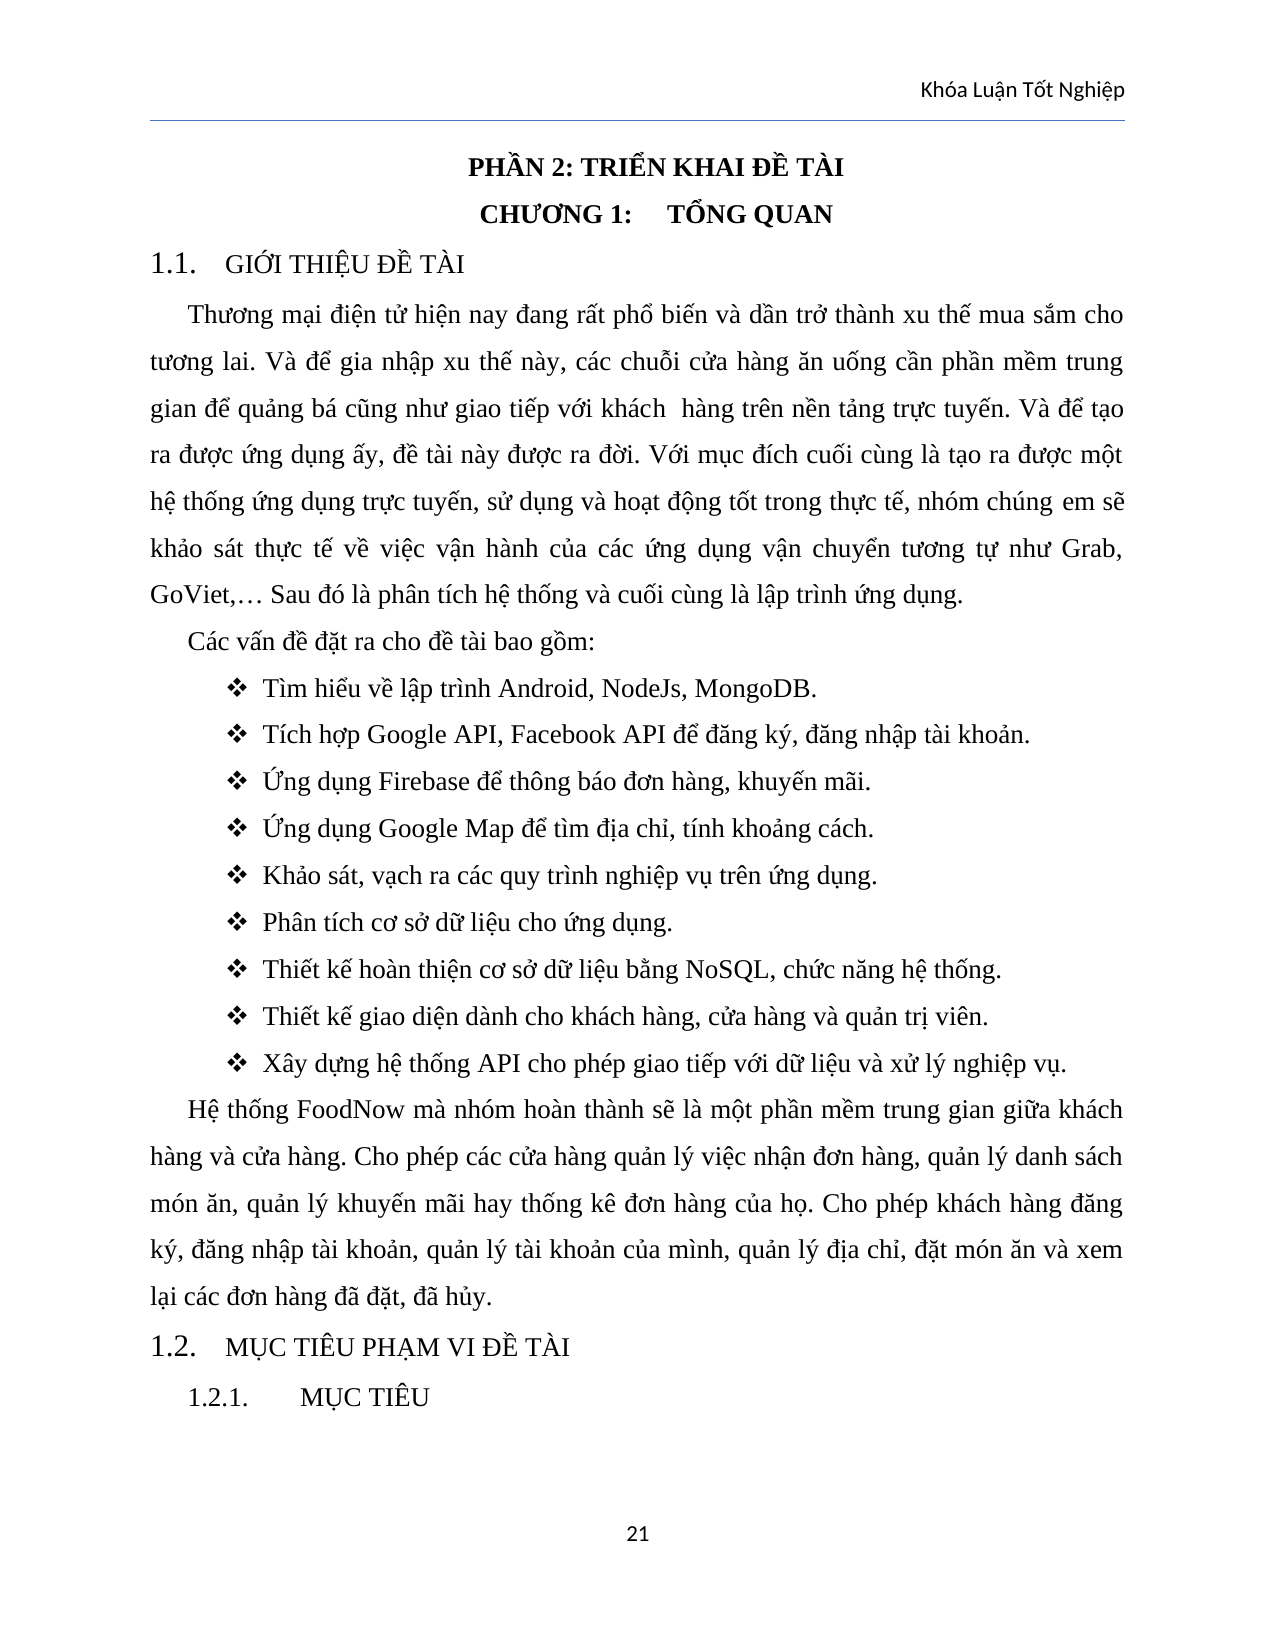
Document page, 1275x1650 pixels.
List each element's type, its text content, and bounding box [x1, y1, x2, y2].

list GIỚI THIỆU ĐỀ TÀI [150, 244, 1125, 281]
list Thiết kế giao diện dành cho khách hàng, cửa hàng và quản trị viên. [225, 1000, 1125, 1031]
list MỤC TIÊU PHẠM VI ĐỀ TÀI [150, 1327, 1125, 1363]
list TỔNG QUAN [187, 198, 1125, 229]
list Ứng dụng Firebase để thông báo đơn hàng, khuyến mãi. [225, 766, 1125, 797]
list Phân tích cơ sở dữ liệu cho ứng dụng. [225, 906, 1125, 937]
list Thương mại điện tử hiện nay đang rất phổ biến và dần trở thành xu thế mua sắm cho tương lai. Và để gia nhập xu thế này, các chuỗi cửa hàng ăn uống cần phần mềm trung gian để quảng bá cũng như giao tiếp với khách hàng trên nền tảng trực tuyến. Và để tạo ra được ứng dụng ấy, đề tài này được ra đời. Với mục đích cuối cùng là tạo ra được một hệ thống ứng dụng trực tuyến, sử dụng và hoạt động tốt trong thực tế, nhóm chúng em sẽ khảo sát thực tế về việc vận hành của các ứng dụng vận chuyển tương tự như Grab, GoViet,… Sau đó là phân tích hệ thống và cuối cùng là lập trình ứng dụng. [150, 298, 1125, 609]
list Hệ thống FoodNow mà nhóm hoàn thành sẽ là một phần mềm trung gian giữa khách hàng và cửa hàng. Cho phép các cửa hàng quản lý việc nhận đơn hàng, quản lý danh sách món ăn, quản lý khuyến mãi hay thống kê đơn hàng của họ. Cho phép khách hàng đăng ký, đăng nhập tài khoản, quản lý tài khoản của mình, quản lý địa chỉ, đặt món ăn và xem lại các đơn hàng đã đặt, đã hủy. [150, 1094, 1125, 1311]
list TRIỂN KHAI ĐỀ TÀI [187, 151, 1125, 182]
list MỤC TIÊU [187, 1381, 1125, 1412]
list Tích hợp Google API, Facebook API để đăng ký, đăng nhập tài khoản. [225, 719, 1125, 750]
list Các vấn đề đặt ra cho đề tài bao gồm: [150, 625, 1125, 656]
list Ứng dụng Google Map để tìm địa chỉ, tính khoảng cách. [225, 812, 1125, 844]
list Khảo sát, vạch ra các quy trình nghiệp vụ trên ứng dụng. [225, 859, 1125, 891]
list Tìm hiểu về lập trình Android, NodeJs, MongoDB. [225, 672, 1125, 703]
list Xây dựng hệ thống API cho phép giao tiếp với dữ liệu và xử lý nghiệp vụ. [225, 1047, 1125, 1078]
list Thiết kế hoàn thiện cơ sở dữ liệu bằng NoSQL, chức năng hệ thống. [225, 953, 1125, 984]
